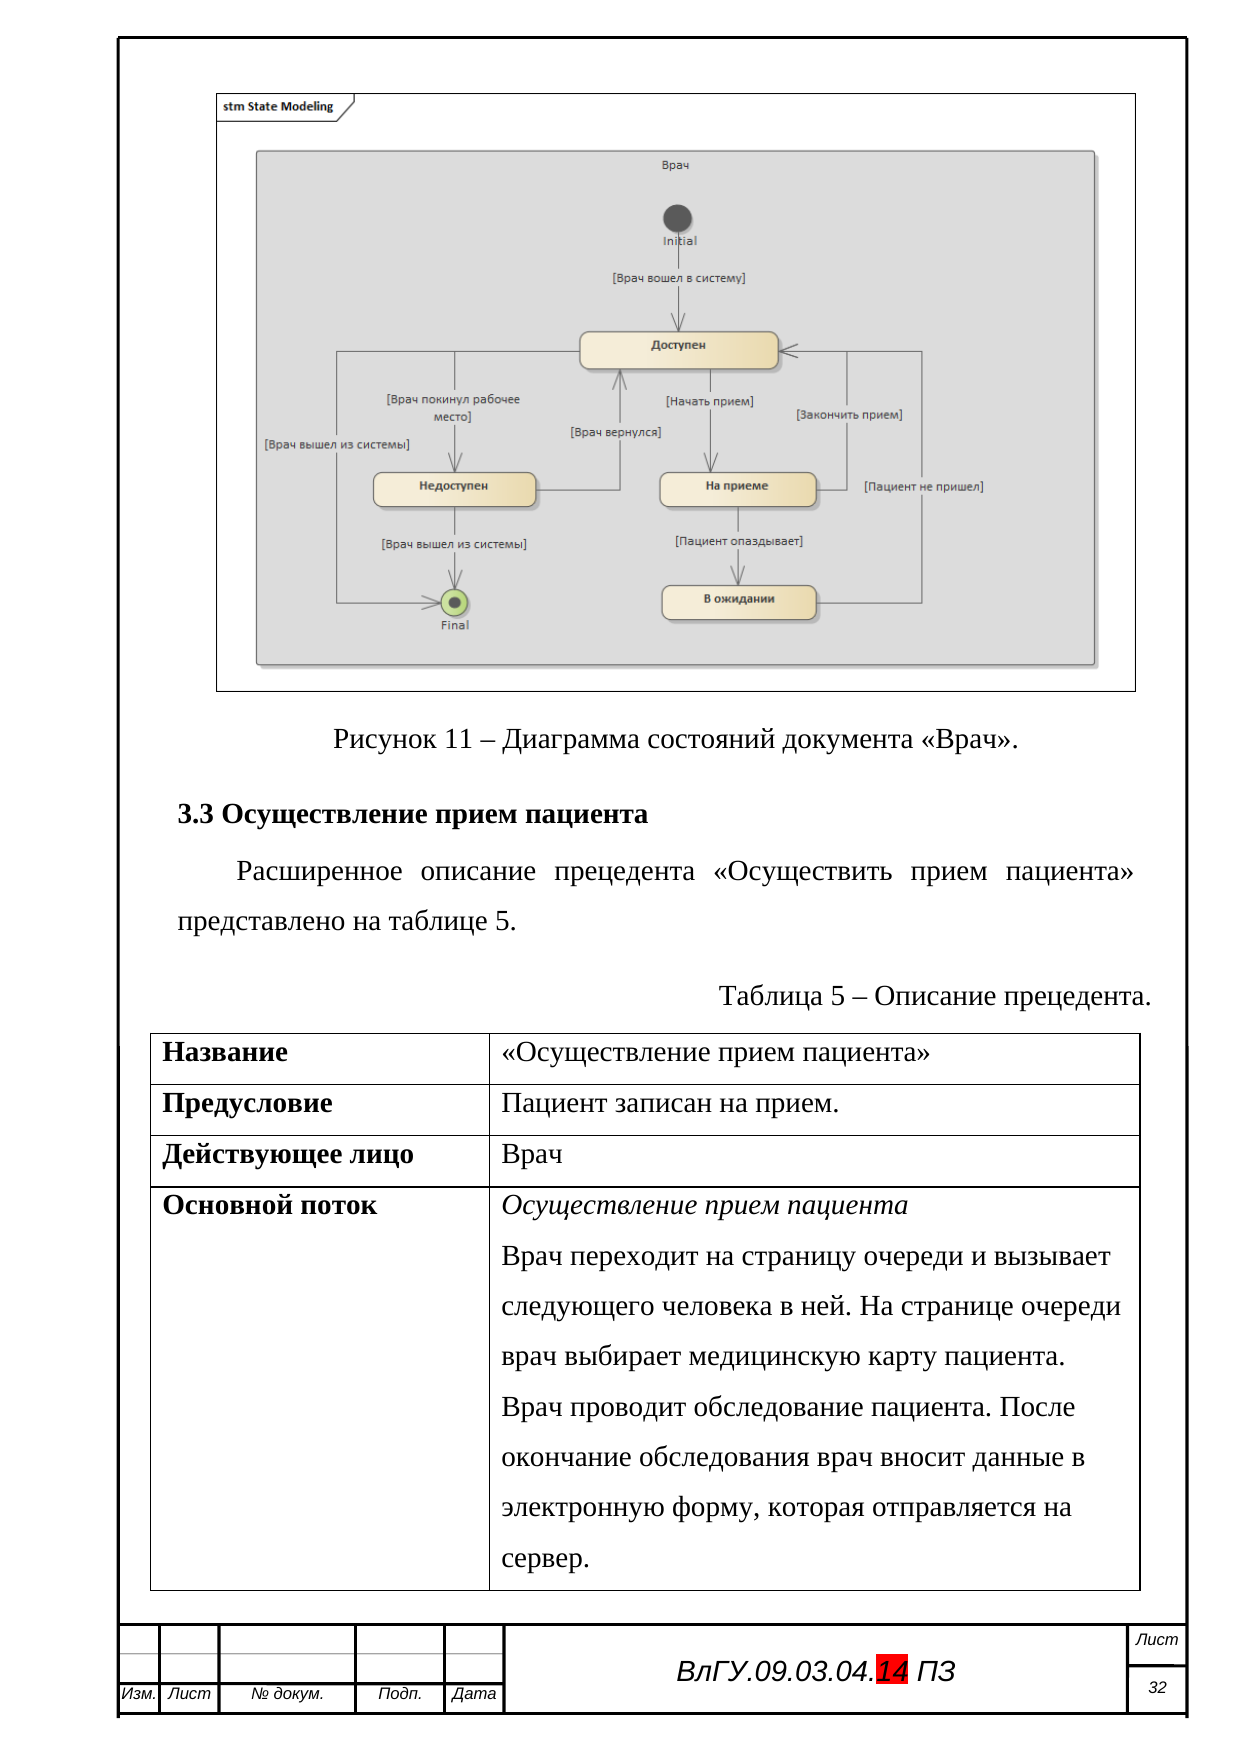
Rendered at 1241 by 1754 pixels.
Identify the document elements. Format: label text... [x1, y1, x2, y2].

table_cell Действующее лицо [151, 1136, 489, 1186]
text Расширенное описание прецедента «Осуществить прием пациента» представлено на таблице 5. [177, 853, 1135, 937]
table_cell Предусловие [151, 1085, 489, 1135]
table_cell Врач [490, 1136, 1139, 1186]
picture [215, 92, 1136, 692]
table_header Название [151, 1034, 489, 1084]
table_cell Пациент записан на прием. [490, 1085, 1139, 1135]
text Таблица 5 – Описание прецедента. [118, 978, 1152, 1012]
text 3.3 Осуществление прием пациента [118, 796, 1194, 830]
table_cell Основной поток [151, 1188, 489, 1590]
table_header «Осуществление прием пациента» [490, 1034, 1139, 1084]
table_cell Осуществление прием пациента Врач переходит на страницу очереди и вызывает следующего человека в ней. На странице очереди врач выбирает медицинскую карту пациента. Врач проводит обследование пациента. После окончание обследования врач вносит данные в электронную форму, которая отправляется на сервер. [490, 1188, 1139, 1590]
text Рисунок 11 – Диаграмма состояний документа «Врач». [156, 721, 1196, 754]
